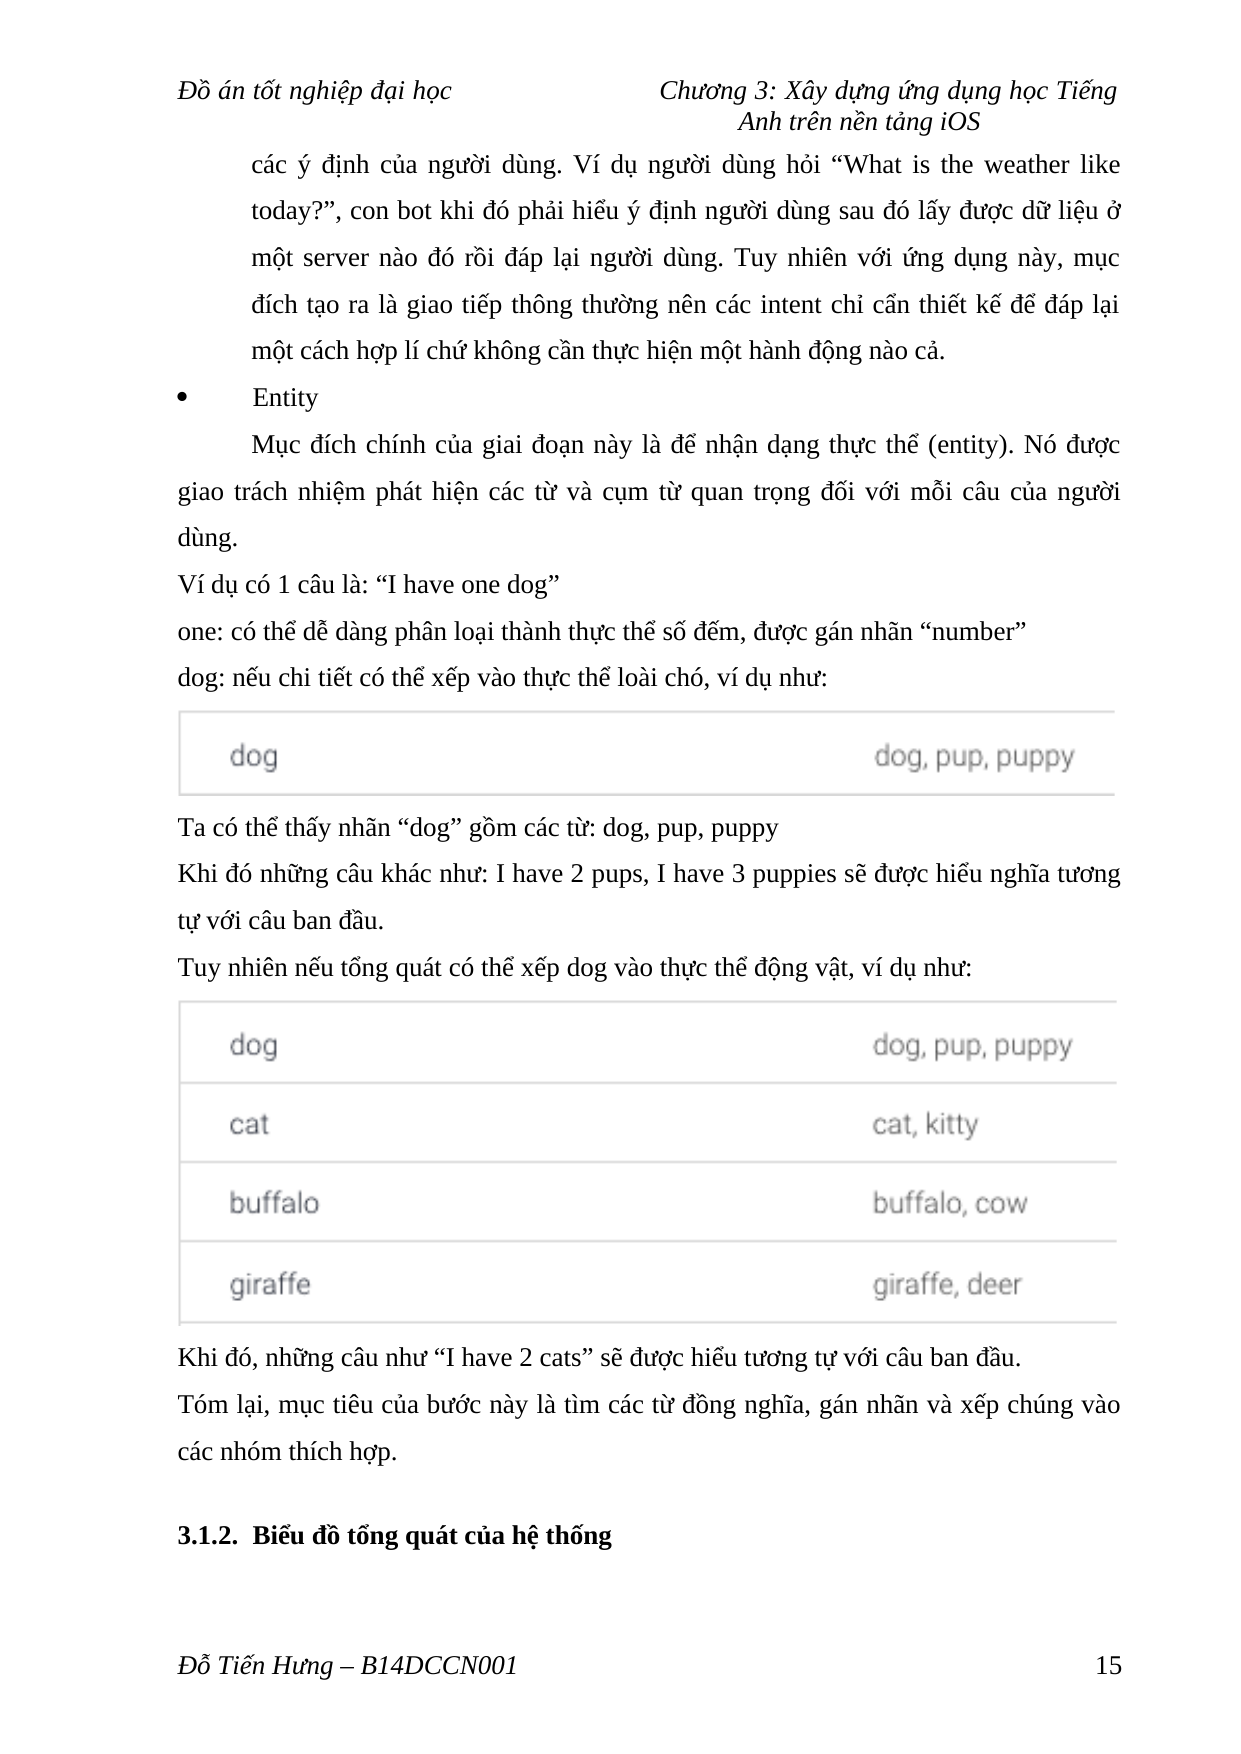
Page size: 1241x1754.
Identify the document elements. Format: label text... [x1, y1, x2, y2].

list Entity [177, 381, 1122, 412]
list Ví dụ có 1 câu là: “I have one dog” [177, 568, 1122, 599]
list dog: nếu chi tiết có thể xếp vào thực thể loài chó, ví dụ như: [177, 661, 1122, 692]
list Khi đó, những câu như “I have 2 cats” sẽ được hiểu tương tự với câu ban đầu. [177, 1342, 1122, 1373]
list Ta có thể thấy nhãn “dog” gồm các từ: dog, pup, puppy [177, 811, 1122, 842]
list Tóm lại, mục tiêu của bước này là tìm các từ đồng nghĩa, gán nhãn và xếp chúng vào các nhóm thích hợp. [177, 1388, 1122, 1466]
picture [177, 997, 1117, 1326]
list Khi đó những câu khác như: I have 2 pups, I have 3 puppies sẽ được hiểu nghĩa tương tự với câu ban đầu. [177, 858, 1122, 935]
list Biểu đồ tổng quát của hệ thống [177, 1519, 1122, 1550]
picture [177, 707, 1115, 796]
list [251, 148, 1122, 366]
list Mục đích chính của giai đoạn này là để nhận dạng thực thể (entity). Nó được giao trách nhiệm phát hiện các từ và cụm từ quan trọng đối với mỗi câu của người dùng. [177, 428, 1122, 552]
list one: có thể dễ dàng phân loại thành thực thể số đếm, được gán nhãn “number” [177, 614, 1122, 646]
list Tuy nhiên nếu tổng quát có thể xếp dog vào thực thể động vật, ví dụ như: [177, 951, 1122, 982]
